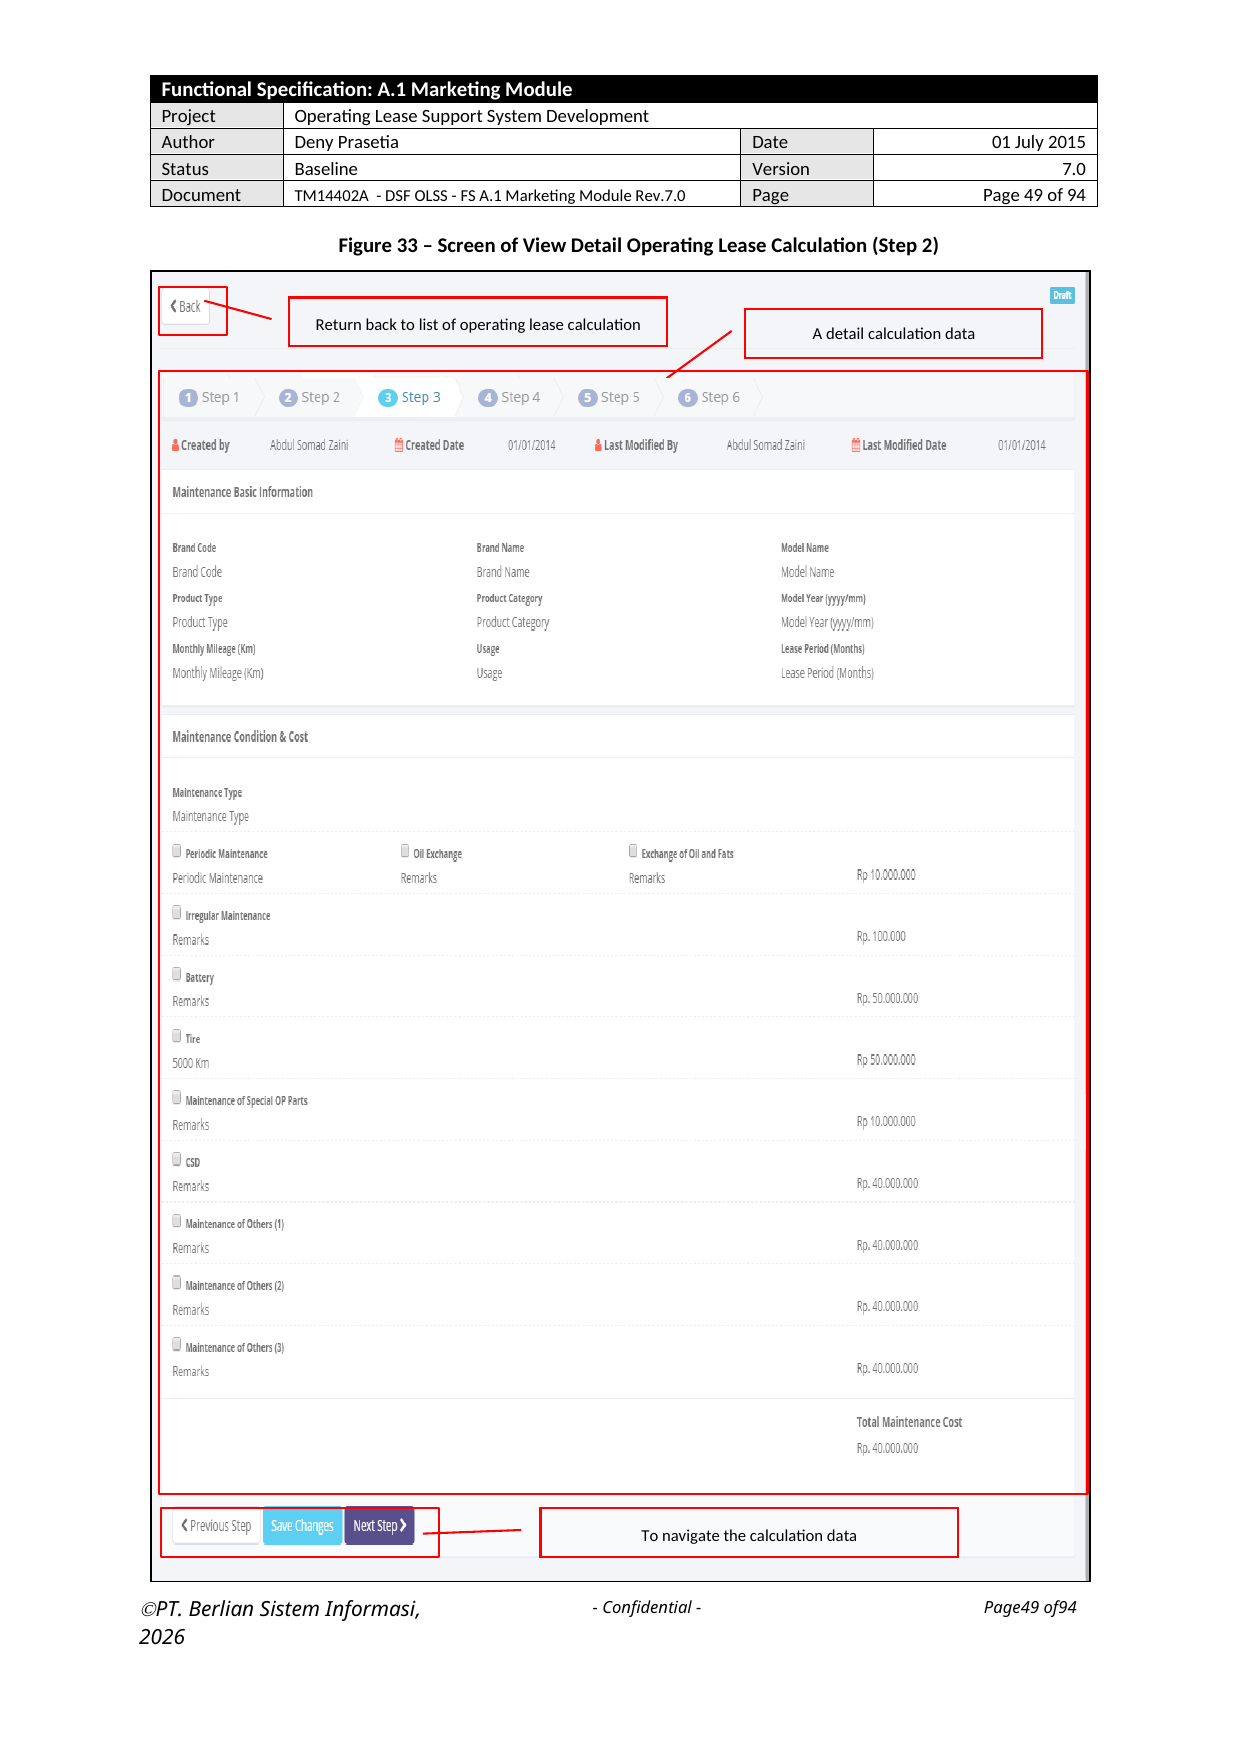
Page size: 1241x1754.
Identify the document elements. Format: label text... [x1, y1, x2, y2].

text Figure 33 – Screen of View Detail Operating Lease Calculation (Step 2) [187, 232, 1090, 257]
picture [160, 372, 1086, 1493]
picture [152, 272, 1089, 1581]
